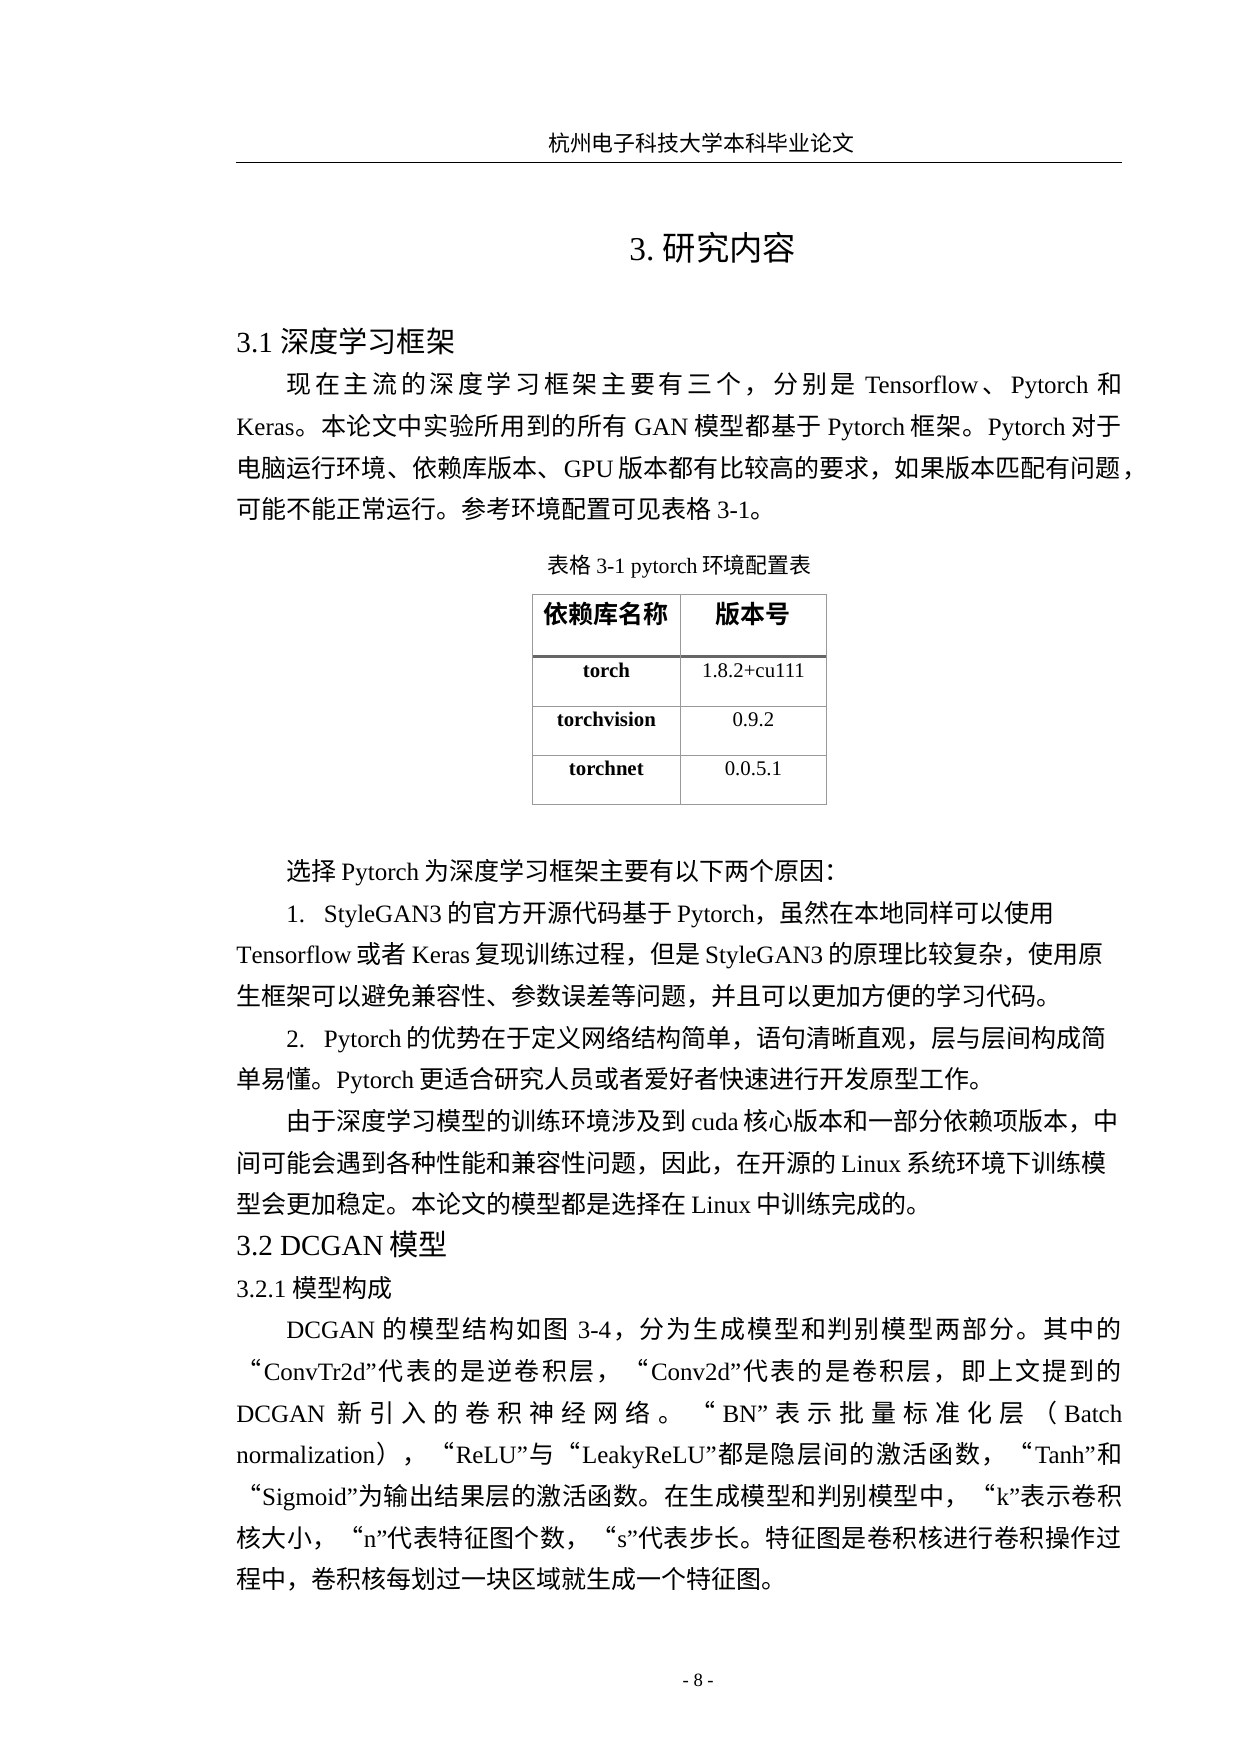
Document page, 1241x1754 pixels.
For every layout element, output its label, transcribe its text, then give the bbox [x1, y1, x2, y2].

table_header 依赖库名称 [533, 595, 680, 655]
text 由于深度学习模型的训练环境涉及到cuda核心版本和一部分依赖项版本，中间可能会遇到各种性能和兼容性问题，因此，在开源的Linux系统环境下训练模型会更加稳定。本论文的模型都是选择在Linux中训练完成的。 [236, 1097, 1122, 1222]
text 表格 3-1 pytorch环境配置表 [236, 540, 1122, 581]
table_header 版本号 [681, 595, 826, 655]
text 选择Pytorch为深度学习框架主要有以下两个原因： [236, 847, 1122, 889]
list Pytorch的优势在于定义网络结构简单，语句清晰直观，层与层间构成简单易懂。Pytorch更适合研究人员或者爱好者快速进行开发原型工作。 [236, 1014, 1122, 1097]
table_cell torch [533, 658, 680, 706]
subtitle 研究内容 [236, 227, 1122, 269]
subtitle DCGAN模型 [236, 1222, 1122, 1264]
subtitle 模型构成 [236, 1264, 1122, 1305]
subtitle 深度学习框架 [236, 319, 1122, 361]
text 现在主流的深度学习框架主要有三个，分别是Tensorflow、Pytorch和Keras。本论文中实验所用到的所有GAN模型都基于Pytorch框架。Pytorch对于电脑运行环境、依赖库版本、GPU版本都有比较高的要求，如果版本匹配有问题，可能不能正常运行。参考环境配置可见表格 3-1。 [236, 361, 1122, 527]
table_cell 1.8.2+cu111 [681, 658, 826, 706]
table_cell torchnet [533, 756, 680, 804]
list StyleGAN3的官方开源代码基于Pytorch，虽然在本地同样可以使用Tensorflow或者Keras复现训练过程，但是StyleGAN3的原理比较复杂，使用原生框架可以避免兼容性、参数误差等问题，并且可以更加方便的学习代码。 [236, 889, 1122, 1014]
table_cell torchvision [533, 707, 680, 755]
table_cell 0.9.2 [681, 707, 826, 755]
table_cell 0.0.5.1 [681, 756, 826, 804]
